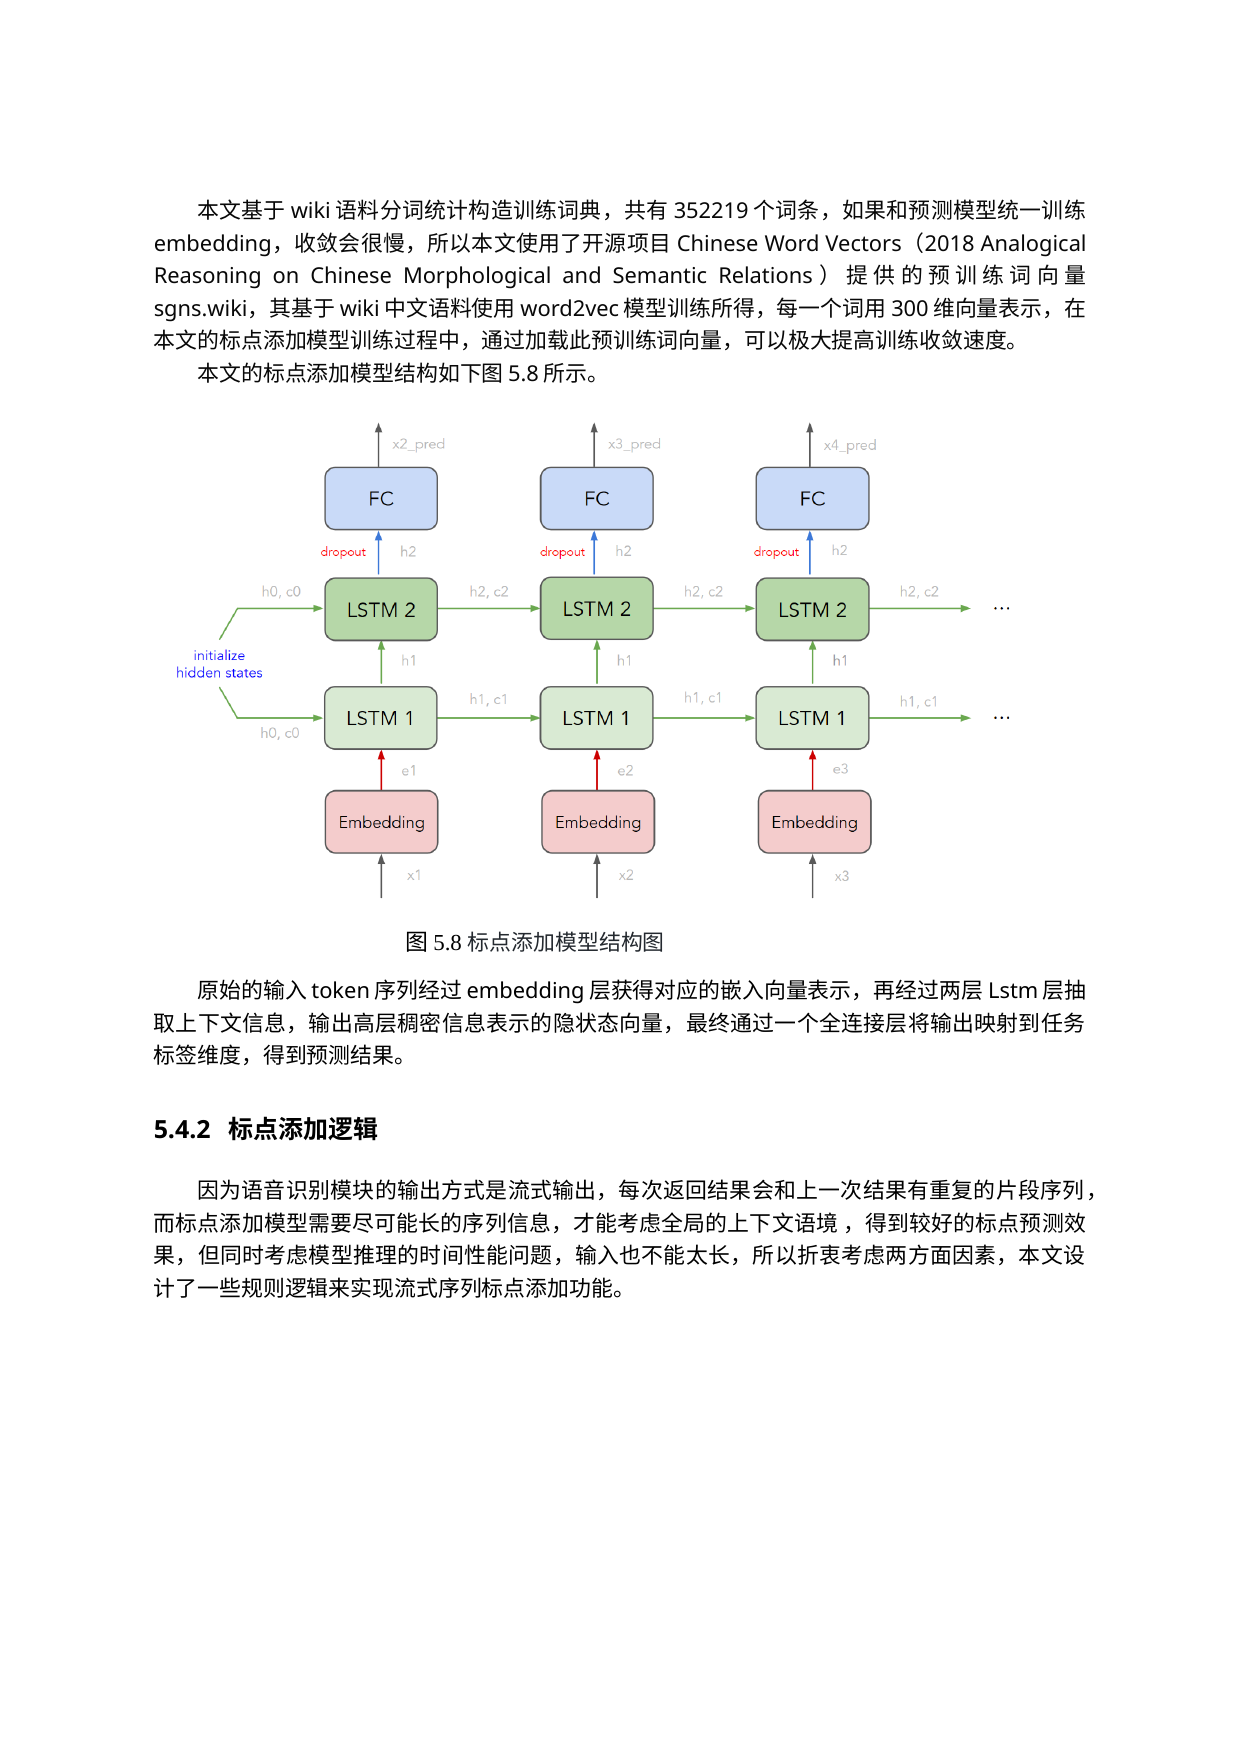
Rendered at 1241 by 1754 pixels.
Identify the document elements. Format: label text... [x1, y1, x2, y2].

subtitle 标点添加逻辑 [153, 1095, 1087, 1160]
text 因为语音识别模块的输出方式是流式输出，每次返回结果会和上一次结果有重复的片段序列，而标点添加模型需要尽可能长的序列信息，才能考虑全局的上下文语境 ，得到较好的标点预测效果，但同时考虑模型推理的时间性能问题，输入也不能太长，所以折衷考虑两方面因素，本文设计了一些规则逻辑来实现流式序列标点添加功能。 [153, 1173, 1087, 1303]
picture [160, 417, 1027, 900]
text 原始的输入token序列经过embedding层获得对应的嵌入向量表示，再经过两层Lstm层抽取上下文信息，输出高层稠密信息表示的隐状态向量，最终通过一个全连接层将输出映射到任务标签维度，得到预测结果。 [153, 973, 1087, 1070]
text 本文基于wiki语料分词统计构造训练词典，共有352219个词条，如果和预测模型统一训练embedding，收敛会很慢，所以本文使用了开源项目Chinese Word Vectors（2018 Analogical Reasoning on Chinese Morphological and Semantic Relations）提供的预训练词向量sgns.wiki，其基于wiki中文语料使用word2vec模型训练所得，每一个词用300维向量表示，在本文的标点添加模型训练过程中，通过加载此预训练词向量，可以极大提高训练收敛速度。 [153, 193, 1087, 355]
text 本文的标点添加模型结构如下图5.8所示。 [153, 355, 1087, 388]
